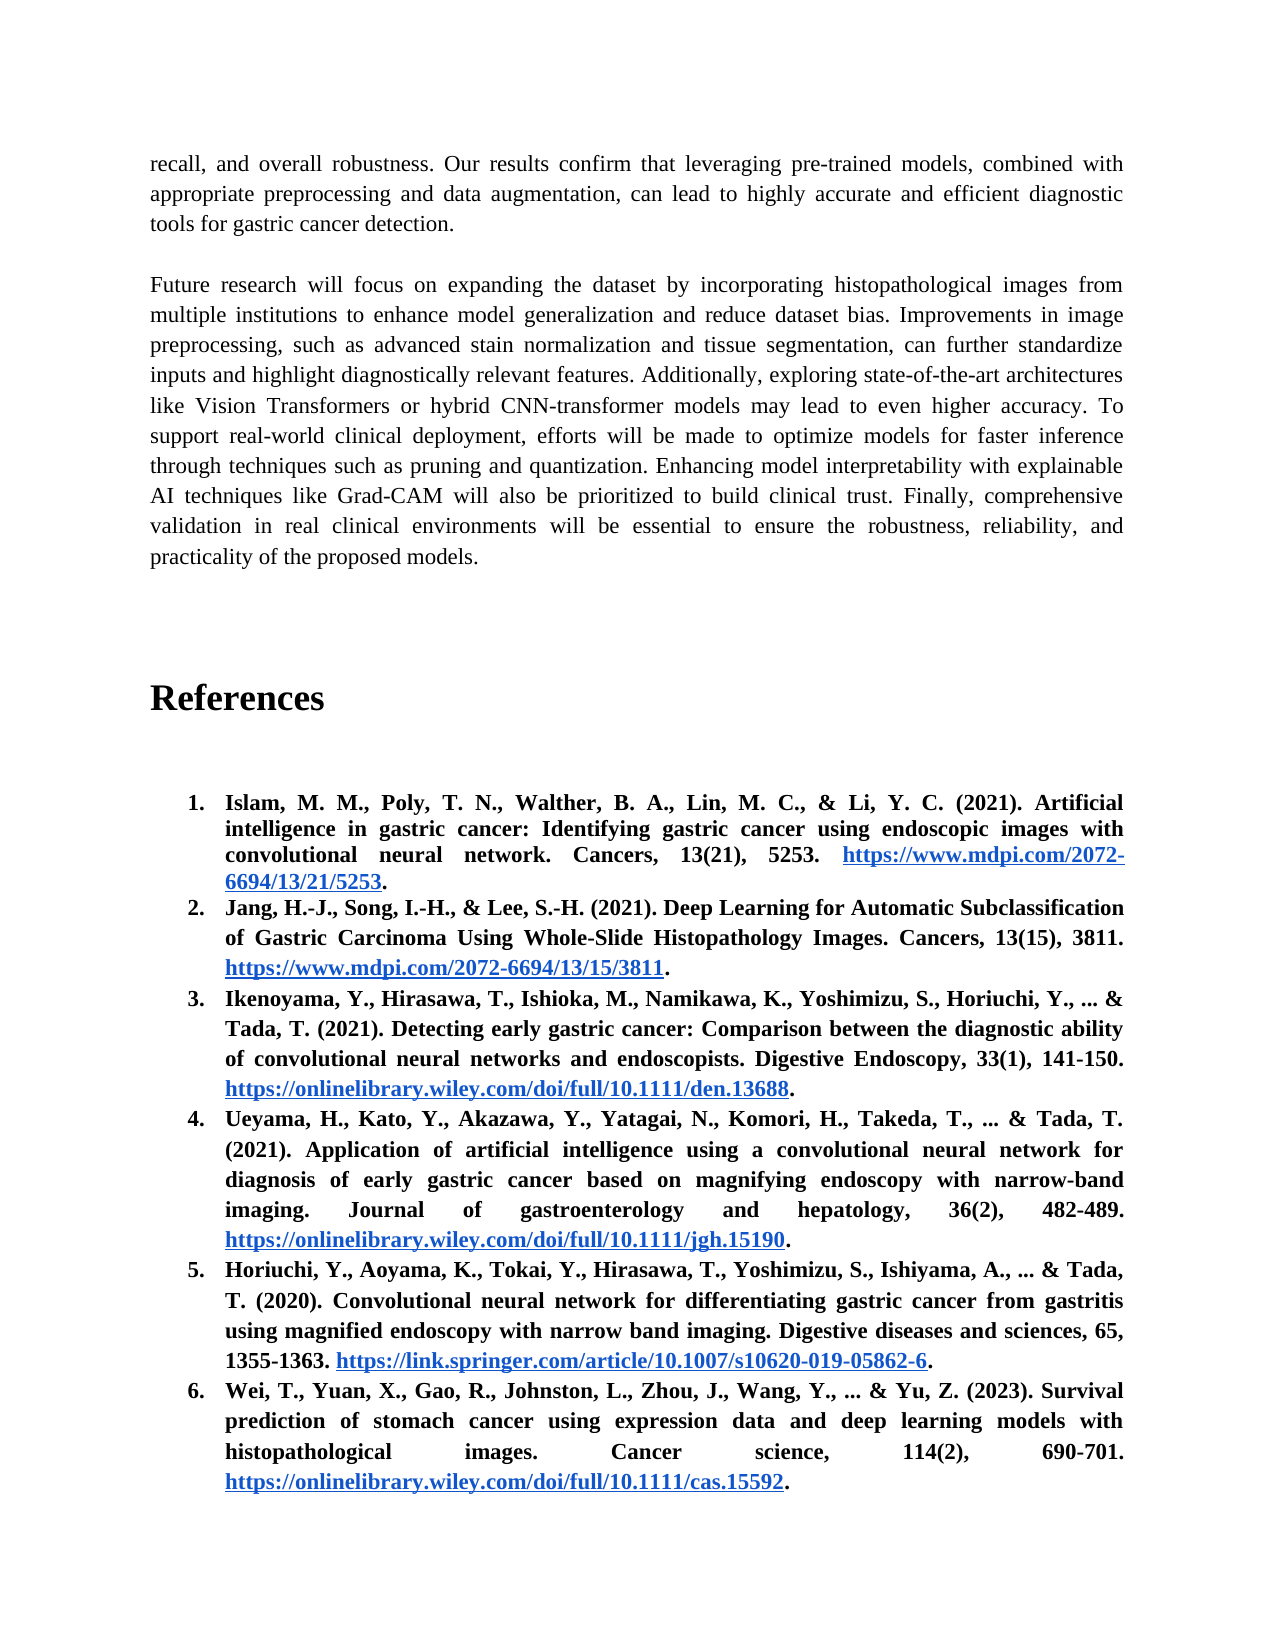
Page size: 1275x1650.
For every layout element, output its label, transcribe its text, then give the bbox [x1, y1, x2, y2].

subtitle References [150, 675, 1125, 718]
list Jang, H.-J., Song, I.-H., & Lee, S.-H. (2021). Deep Learning for Automatic Subclassification of Gastric Carcinoma Using Whole-Slide Histopathology Images. Cancers, 13(15), 3811. https://www.mdpi.com/2072-6694/13/15/3811. [187, 894, 1125, 981]
list Horiuchi, Y., Aoyama, K., Tokai, Y., Hirasawa, T., Yoshimizu, S., Ishiyama, A., ... & Tada, T. (2020). Convolutional neural network for differentiating gastric cancer from gastritis using magnified endoscopy with narrow band imaging. Digestive diseases and sciences, 65, 1355-1363. https://link.springer.com/article/10.1007/s10620-019-05862-6. [187, 1257, 1125, 1373]
list Wei, T., Yuan, X., Gao, R., Johnston, L., Zhou, J., Wang, Y., ... & Yu, Z. (2023). Survival prediction of stomach cancer using expression data and deep learning models with histopathological images. Cancer science, 114(2), 690-701. https://onlinelibrary.wiley.com/doi/full/10.1111/cas.15592. [187, 1377, 1125, 1494]
list Ueyama, H., Kato, Y., Akazawa, Y., Yatagai, N., Komori, H., Takeda, T., ... & Tada, T. (2021). Application of artificial intelligence using a convolutional neural network for diagnosis of early gastric cancer based on magnifying endoscopy with narrow‐band imaging. Journal of gastroenterology and hepatology, 36(2), 482-489. https://onlinelibrary.wiley.com/doi/full/10.1111/jgh.15190. [187, 1106, 1125, 1253]
list Islam, M. M., Poly, T. N., Walther, B. A., Lin, M. C., & Li, Y. C. (2021). Artificial intelligence in gastric cancer: Identifying gastric cancer using endoscopic images with convolutional neural network. Cancers, 13(21), 5253. https://www.mdpi.com/2072-6694/13/21/5253. [187, 789, 1125, 894]
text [150, 150, 1125, 237]
list Ikenoyama, Y., Hirasawa, T., Ishioka, M., Namikawa, K., Yoshimizu, S., Horiuchi, Y., ... & Tada, T. (2021). Detecting early gastric cancer: Comparison between the diagnostic ability of convolutional neural networks and endoscopists. Digestive Endoscopy, 33(1), 141-150. https://onlinelibrary.wiley.com/doi/full/10.1111/den.13688. [187, 985, 1125, 1102]
text Future research will focus on expanding the dataset by incorporating histopathological images from multiple institutions to enhance model generalization and reduce dataset bias. Improvements in image preprocessing, such as advanced stain normalization and tissue segmentation, can further standardize inputs and highlight diagnostically relevant features. Additionally, exploring state-of-the-art architectures like Vision Transformers or hybrid CNN-transformer models may lead to even higher accuracy. To support real-world clinical deployment, efforts will be made to optimize models for faster inference through techniques such as pruning and quantization. Enhancing model interpretability with explainable AI techniques like Grad-CAM will also be prioritized to build clinical trust. Finally, comprehensive validation in real clinical environments will be essential to ensure the robustness, reliability, and practicality of the proposed models. [150, 271, 1125, 569]
